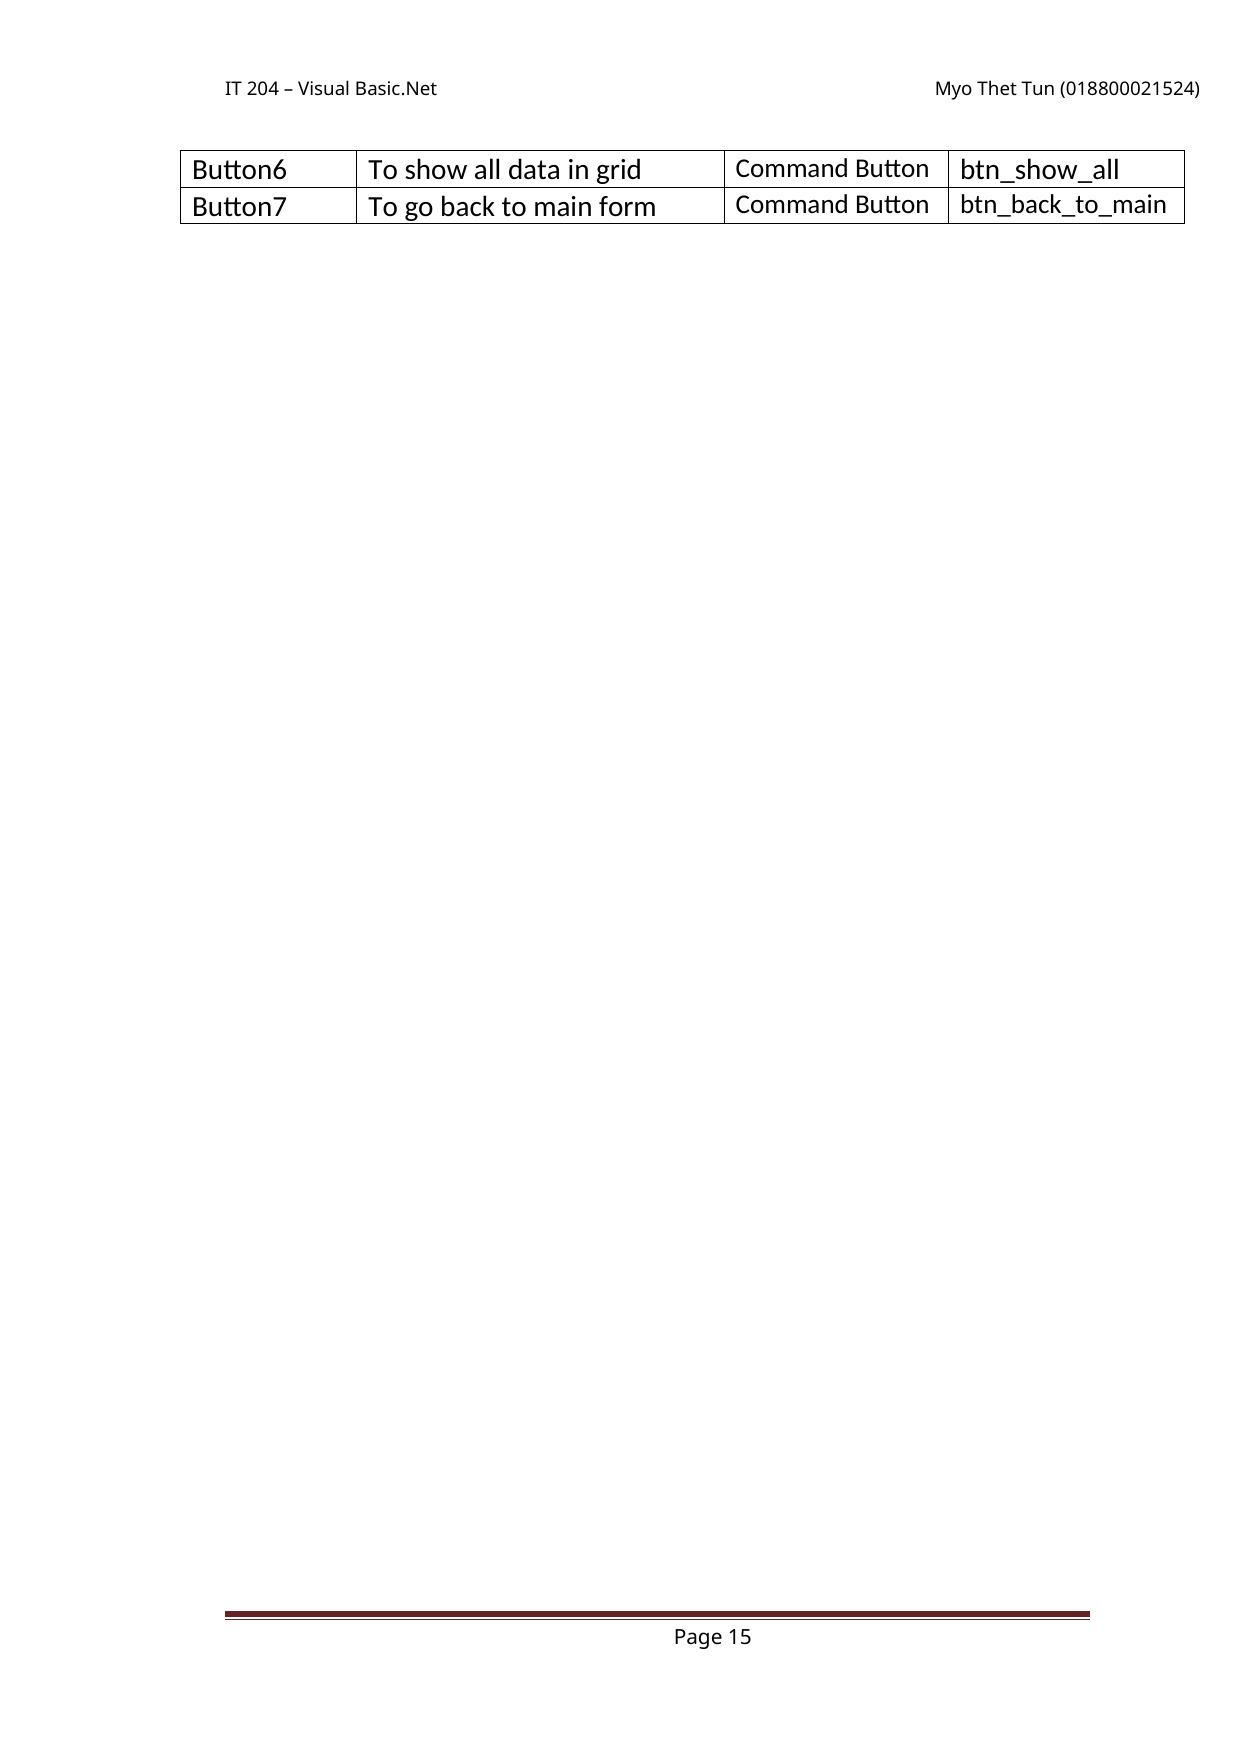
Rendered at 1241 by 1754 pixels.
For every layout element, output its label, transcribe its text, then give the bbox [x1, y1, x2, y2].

table_cell Button7 [181, 188, 356, 223]
table_cell btn_back_to_main [949, 188, 1184, 223]
table_cell Command Button [725, 188, 948, 223]
table_cell Command Button [725, 151, 948, 187]
table_cell To go back to main form [357, 188, 724, 223]
table_cell To show all data in grid [357, 151, 724, 187]
table_cell btn_show_all [949, 151, 1184, 187]
table_cell Button6 [181, 151, 356, 187]
